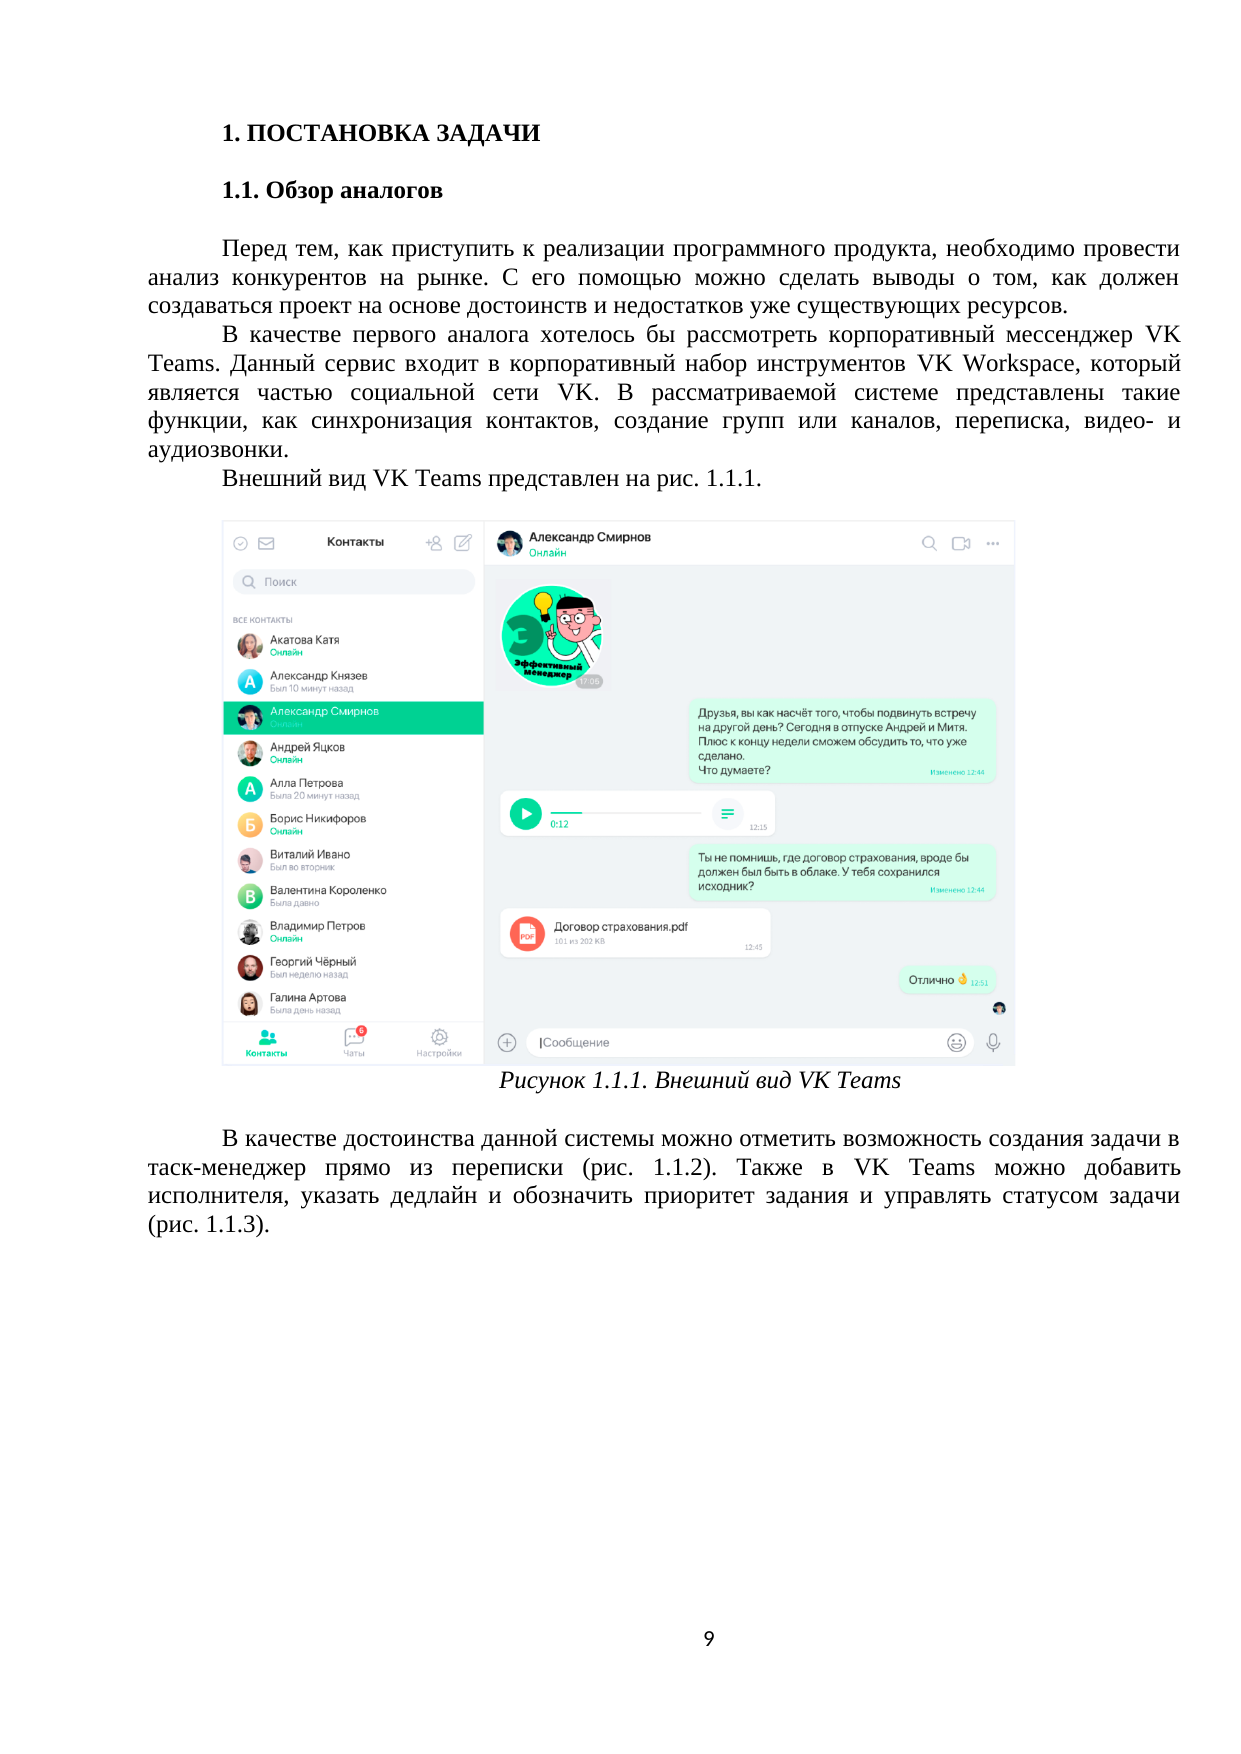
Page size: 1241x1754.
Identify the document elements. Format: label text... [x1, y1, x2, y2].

text Рисунок 1.1.1. Внешний вид VK Teams [148, 1065, 1181, 1094]
text Перед тем, как приступить к реализации программного продукта, необходимо провести анализ конкурентов на рынке. С его помощью можно сделать выводы о том, как должен создаваться проект на основе достоинств и недостатков уже существующих ресурсов. [148, 233, 1181, 319]
text 1.1. Обзор аналогов [148, 176, 1181, 204]
text 1. ПОСТАНОВКА ЗАДАЧИ [148, 118, 1181, 147]
text В качестве достоинства данной системы можно отметить возможность создания задачи в таск-менеджер прямо из переписки (рис. 1.1.2). Также в VK Teams можно добавить исполнителя, указать дедлайн и обозначить приоритет задания и управлять статусом задачи (рис. 1.1.3). [148, 1123, 1181, 1238]
picture [221, 520, 1016, 1066]
text В качестве первого аналога хотелось бы рассмотреть корпоративный мессенджер VK Teams. Данный сервис входит в корпоративный набор инструментов VK Workspace, который является частью социальной сети VK. В рассматриваемой системе представлены такие функции, как синхронизация контактов, создание групп или каналов, переписка, видео- и аудиозвонки. [148, 319, 1181, 463]
text Внешний вид VK Teams представлен на рис. 1.1.1. [148, 463, 1181, 492]
